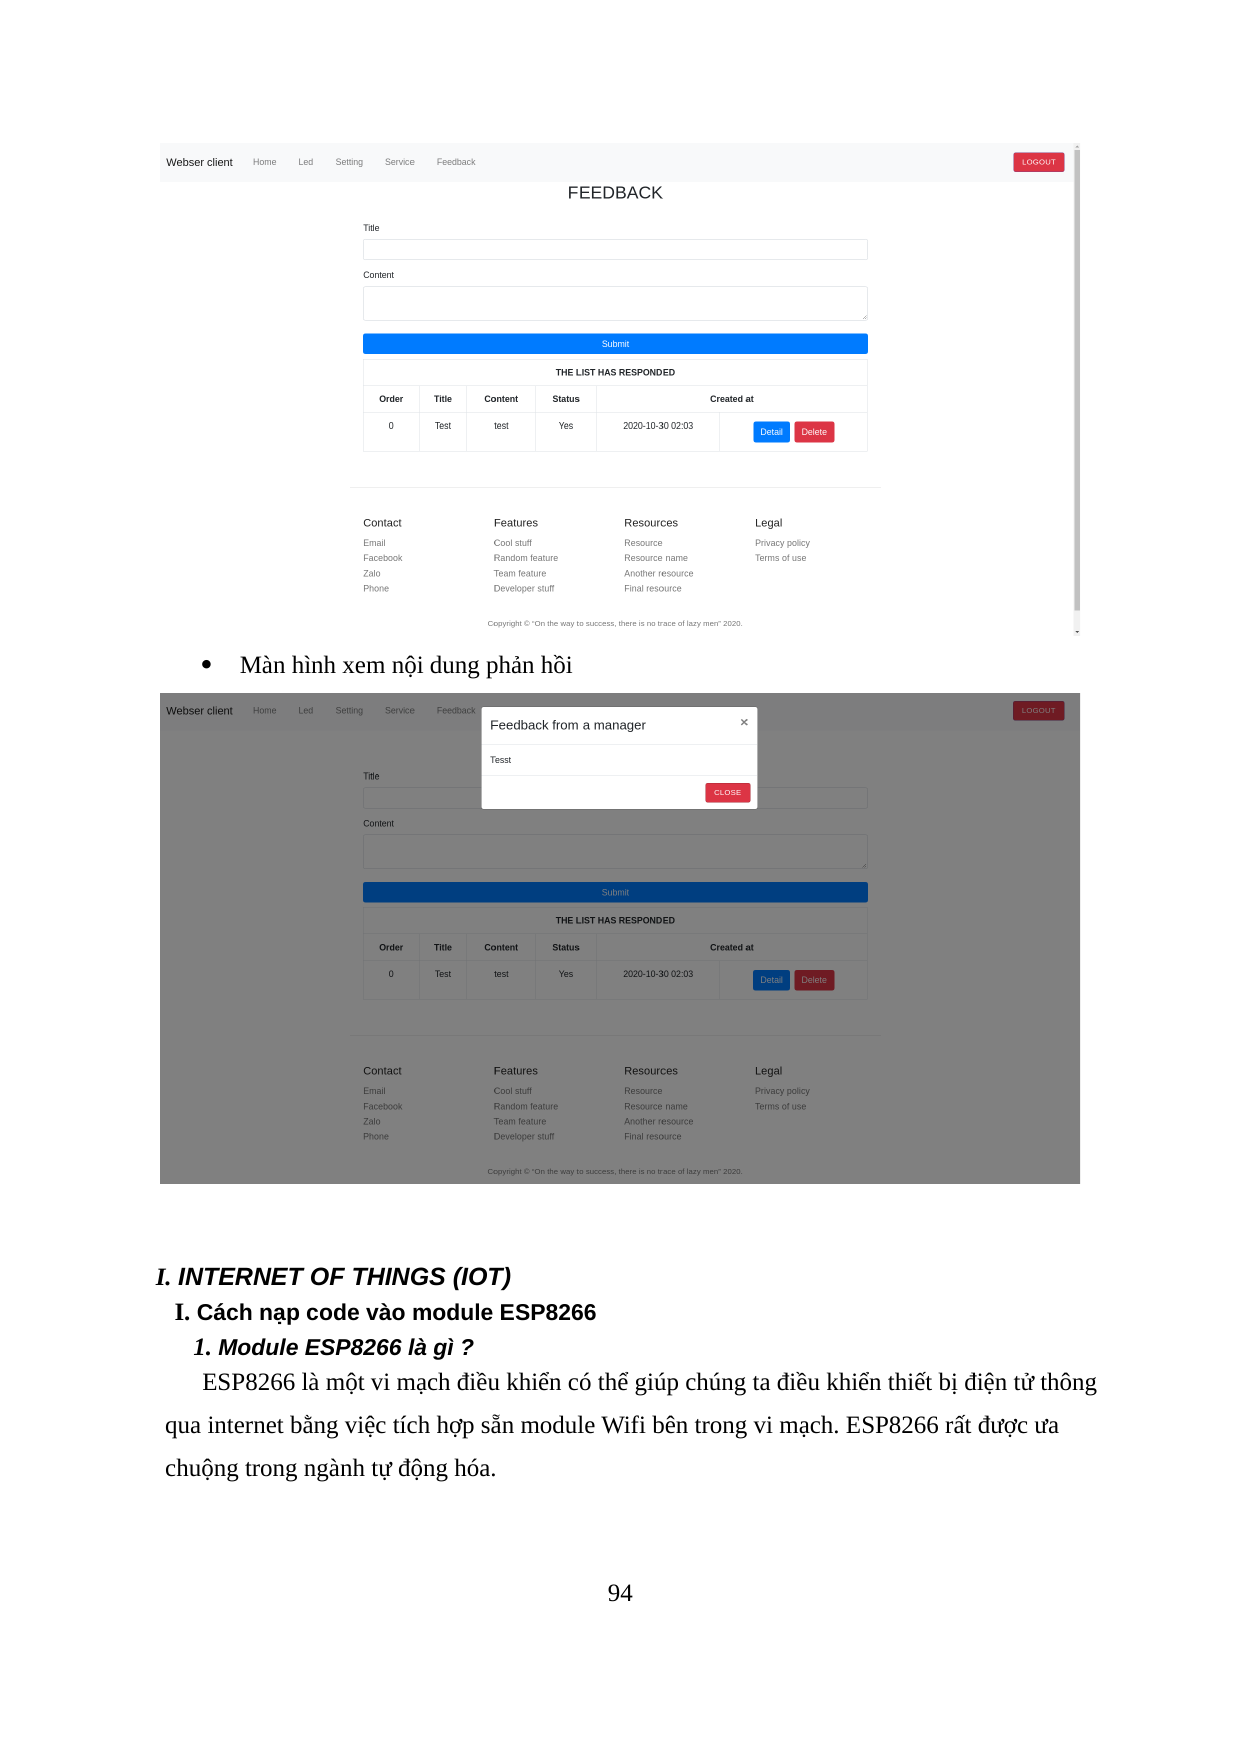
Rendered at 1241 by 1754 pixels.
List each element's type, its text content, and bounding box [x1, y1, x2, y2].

text ESP8266 là một vi mạch điều khiển có thể giúp chúng ta điều khiển thiết bị điện tử thông qua internet bằng việc tích hợp sẵn module Wifi bên trong vi mạch. ESP8266 rất được ưa chuộng trong ngành tự động hóa. [118, 1367, 1122, 1482]
picture [160, 693, 1081, 1184]
subtitle Cách nạp code vào module ESP8266 [156, 1297, 1122, 1326]
subtitle Module ESP8266 là gì ? [156, 1332, 1122, 1361]
subtitle INTERNET OF THINGS (IOT) [156, 1262, 1122, 1291]
picture [160, 143, 1081, 636]
